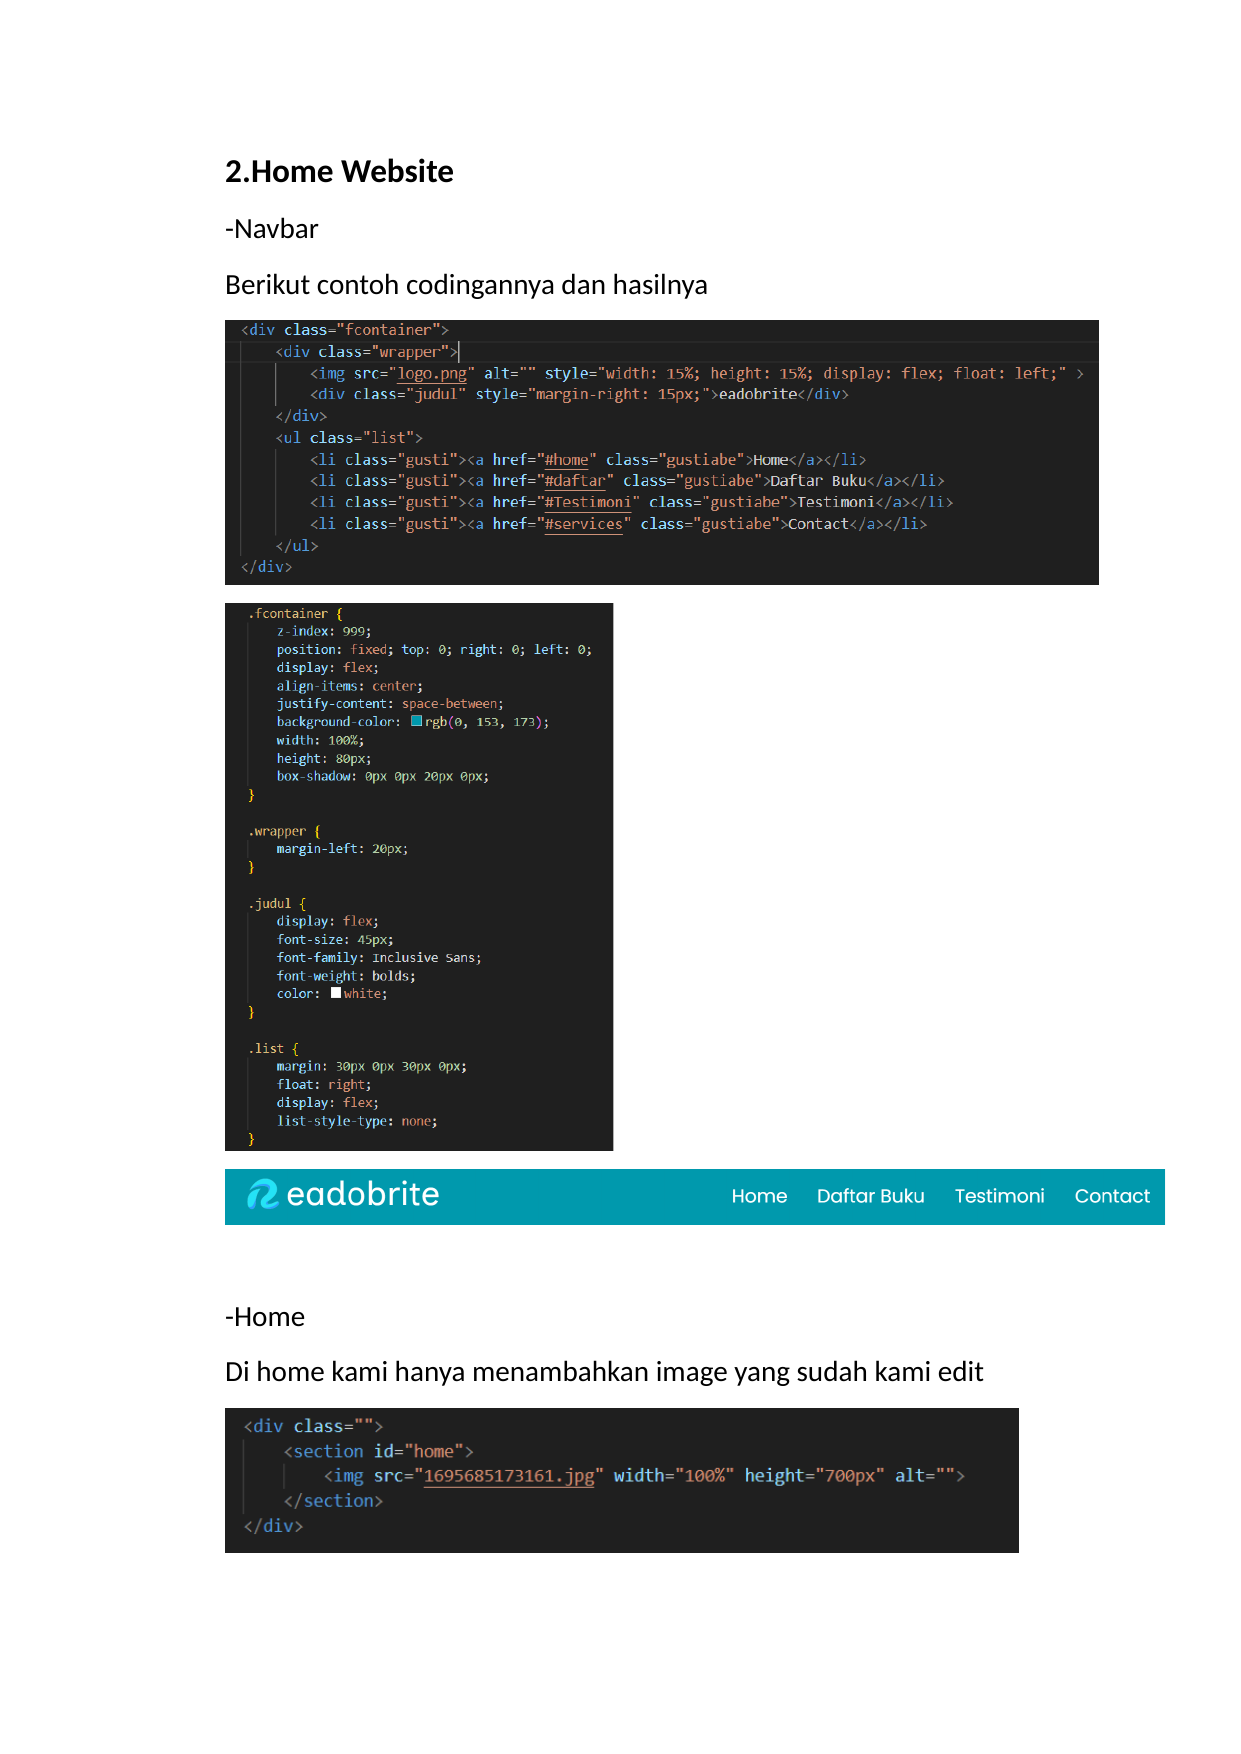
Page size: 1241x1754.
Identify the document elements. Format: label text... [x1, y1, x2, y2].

picture [225, 603, 614, 1151]
text -Navbar [150, 211, 1090, 246]
picture [225, 1169, 1166, 1225]
text Di home kami hanya menambahkan image yang sudah kami edit [150, 1353, 1090, 1389]
text 2.Home Website [150, 150, 1090, 191]
text -Home [150, 1298, 1090, 1334]
text Berikut contoh codingannya dan hasilnya [150, 266, 1090, 301]
picture [225, 320, 1099, 585]
picture [225, 1408, 1019, 1553]
